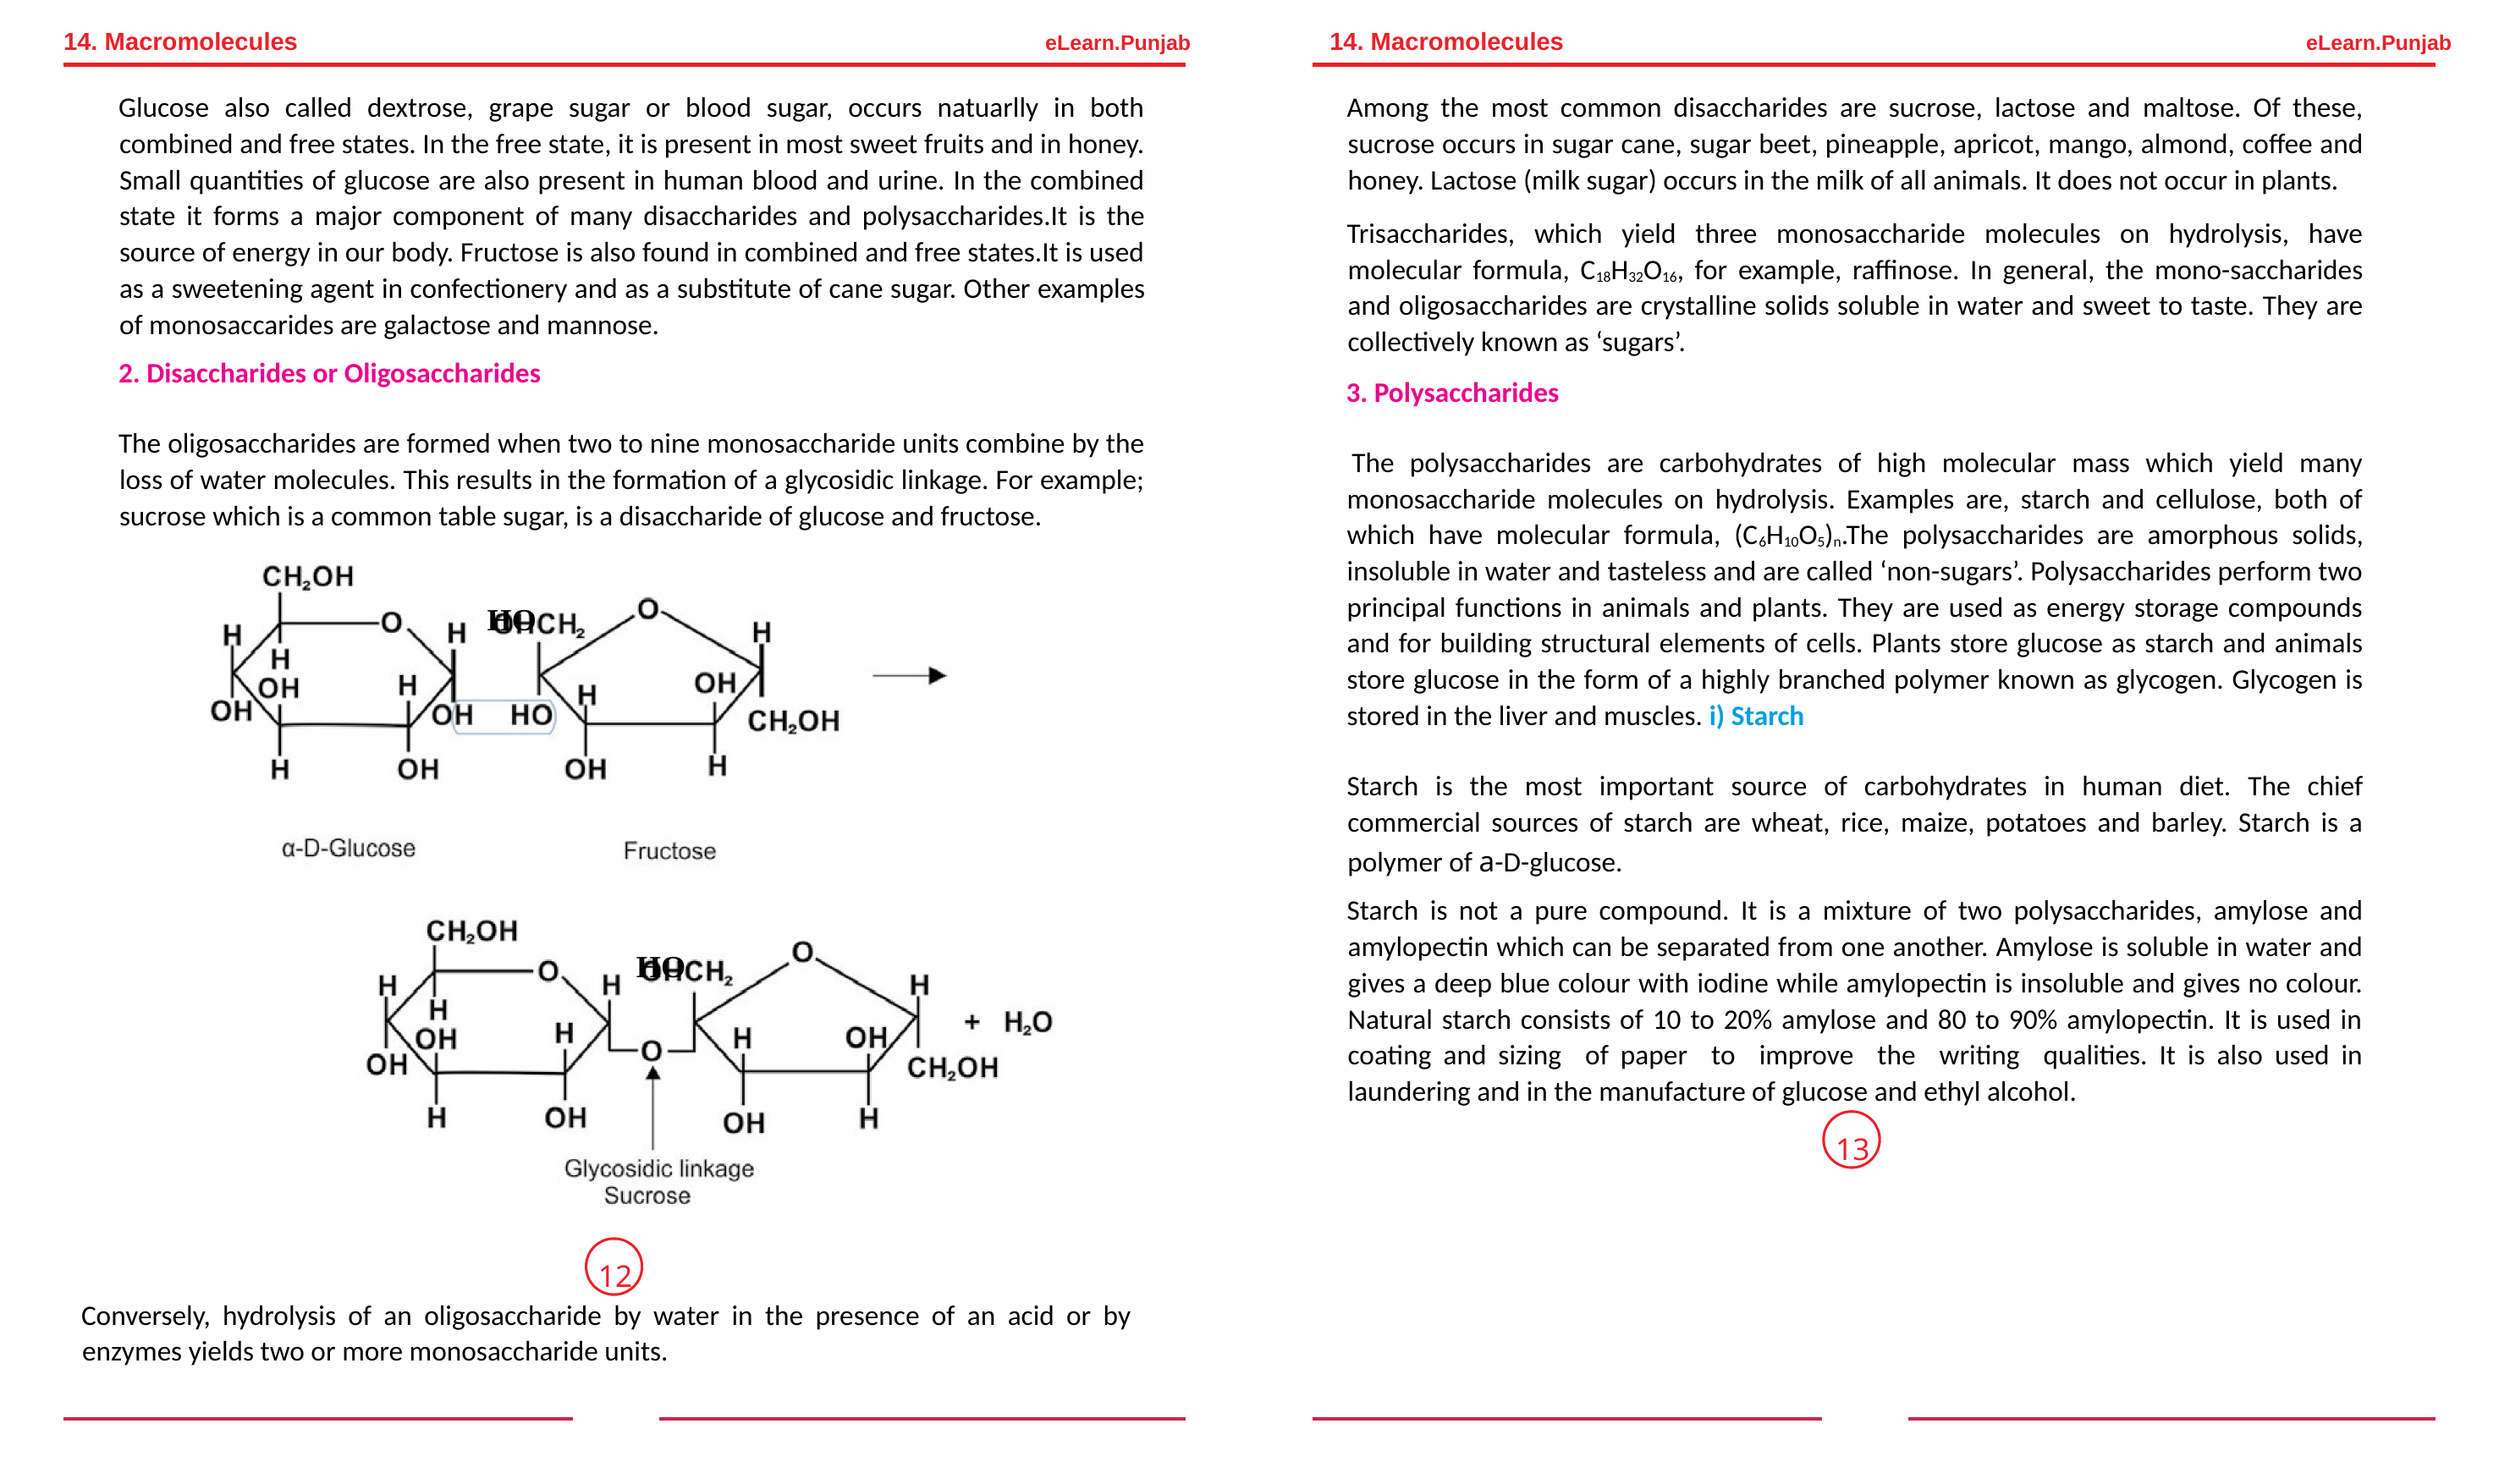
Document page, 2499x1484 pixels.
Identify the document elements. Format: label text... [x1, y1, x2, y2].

picture [168, 540, 1082, 1231]
text The polysaccharides are carbohydrates of high molecular mass which yield many monosaccharide molecules on hydrolysis. Examples are, starch and cellulose, both of which have molecular formula, (C6H10O5)n.The polysaccharides are amorphous solids, insoluble in water and tasteless and are called ‘non-sugars’. Polysaccharides perform two principal functions in animals and plants. They are used as energy storage compounds and for building structural elements of cells. Plants store glucose as starch and animals store glucose in the form of a highly branched polymer known as glycogen. Glycogen is stored in the liver and muscles. i) Starch [1346, 445, 2364, 733]
subtitle 3. Polysaccharides [1346, 375, 2419, 409]
text Starch is the most important source of carbohydrates in human diet. The chief commercial sources of starch are wheat, rice, maize, potatoes and barley. Starch is a polymer of a-D-glucose. [1346, 768, 2364, 881]
text Glucose also called dextrose, grape sugar or blood sugar, occurs natuarlly in both combined and free states. In the free state, it is present in most sweet fruits and in honey. Small quantities of glucose are also present in human blood and urine. In the combined state it forms a major component of many disaccharides and polysaccharides.It is the source of energy in our body. Fructose is also found in combined and free states.It is used as a sweetening agent in confectionery and as a substitute of cane sugar. Other examples of monosaccarides are galactose and mannose. [118, 90, 1146, 341]
text Among the most common disaccharides are sucrose, lactose and maltose. Of these, sucrose occurs in sugar cane, sugar beet, pineapple, apricot, mango, almond, coffee and honey. Lactose (milk sugar) occurs in the milk of all animals. It does not occur in plants. [1346, 90, 2364, 196]
text The oligosaccharides are formed when two to nine monosaccharide units combine by the loss of water molecules. This results in the formation of a glycosidic linkage. For example; sucrose which is a common table sugar, is a disaccharide of glucose and fructose. [118, 426, 1146, 532]
text Trisaccharides, which yield three monosaccharide molecules on hydrolysis, have molecular formula, C18H32O16, for example, raffinose. In general, the mono-saccharides and oligosaccharides are crystalline solids soluble in water and sweet to taste. They are collectively known as ‘sugars’. [1346, 216, 2364, 359]
subtitle 2. Disaccharides or Oligosaccharides [118, 355, 1153, 390]
text Starch is not a pure compound. It is a mixture of two polysaccharides, amylose and amylopectin which can be separated from one another. Amylose is soluble in water and gives a deep blue colour with iodine while amylopectin is insoluble and gives no colour. Natural starch consists of 10 to 20% amylose and 80 to 90% amylopectin. It is used in coating and sizing of paper to improve the writing qualities. It is also used in laundering and in the manufacture of glucose and ethyl alcohol. [1346, 893, 2364, 1108]
text Conversely, hydrolysis of an oligosaccharide by water in the presence of an acid or by enzymes yields two or more monosaccharide units. [81, 1298, 1132, 1368]
